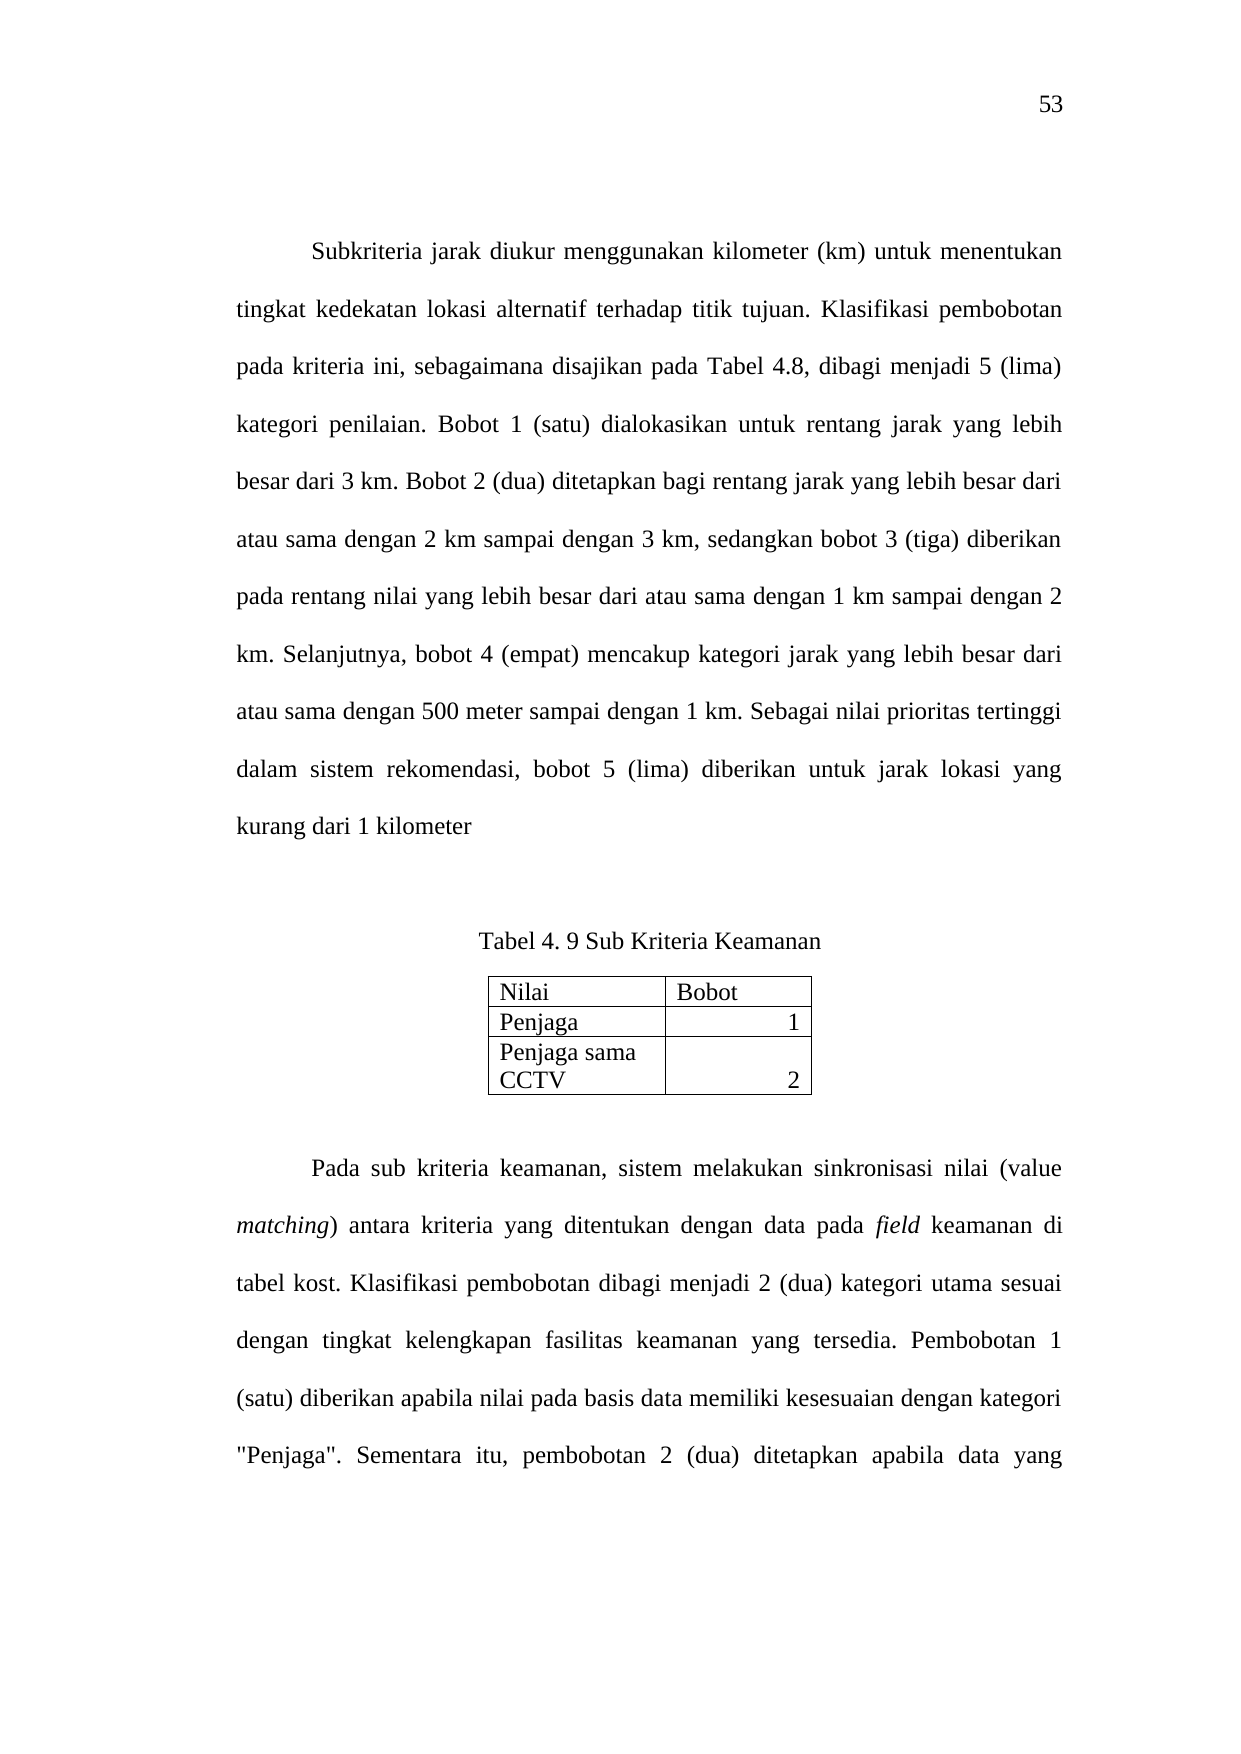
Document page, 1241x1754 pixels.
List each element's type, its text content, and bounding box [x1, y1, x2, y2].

text Tabel 4. 9 Sub Kriteria Keamanan [236, 926, 1063, 955]
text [236, 1153, 1063, 1469]
table_cell Penjaga [489, 1007, 665, 1036]
table_cell 2 [666, 1037, 811, 1094]
table_header Nilai [489, 977, 665, 1006]
table_cell Penjaga sama CCTV [489, 1037, 665, 1094]
table_header Bobot [666, 977, 811, 1006]
table_cell 1 [666, 1007, 811, 1036]
text Subkriteria jarak diukur menggunakan kilometer (km) untuk menentukan tingkat kedekatan lokasi alternatif terhadap titik tujuan. Klasifikasi pembobotan pada kriteria ini, sebagaimana disajikan pada Tabel 4.8, dibagi menjadi 5 (lima) kategori penilaian. Bobot 1 (satu) dialokasikan untuk rentang jarak yang lebih besar dari 3 km. Bobot 2 (dua) ditetapkan bagi rentang jarak yang lebih besar dari atau sama dengan 2 km sampai dengan 3 km, sedangkan bobot 3 (tiga) diberikan pada rentang nilai yang lebih besar dari atau sama dengan 1 km sampai dengan 2 km. Selanjutnya, bobot 4 (empat) mencakup kategori jarak yang lebih besar dari atau sama dengan 500 meter sampai dengan 1 km. Sebagai nilai prioritas tertinggi dalam sistem rekomendasi, bobot 5 (lima) diberikan untuk jarak lokasi yang kurang dari 1 kilometer [236, 236, 1063, 840]
